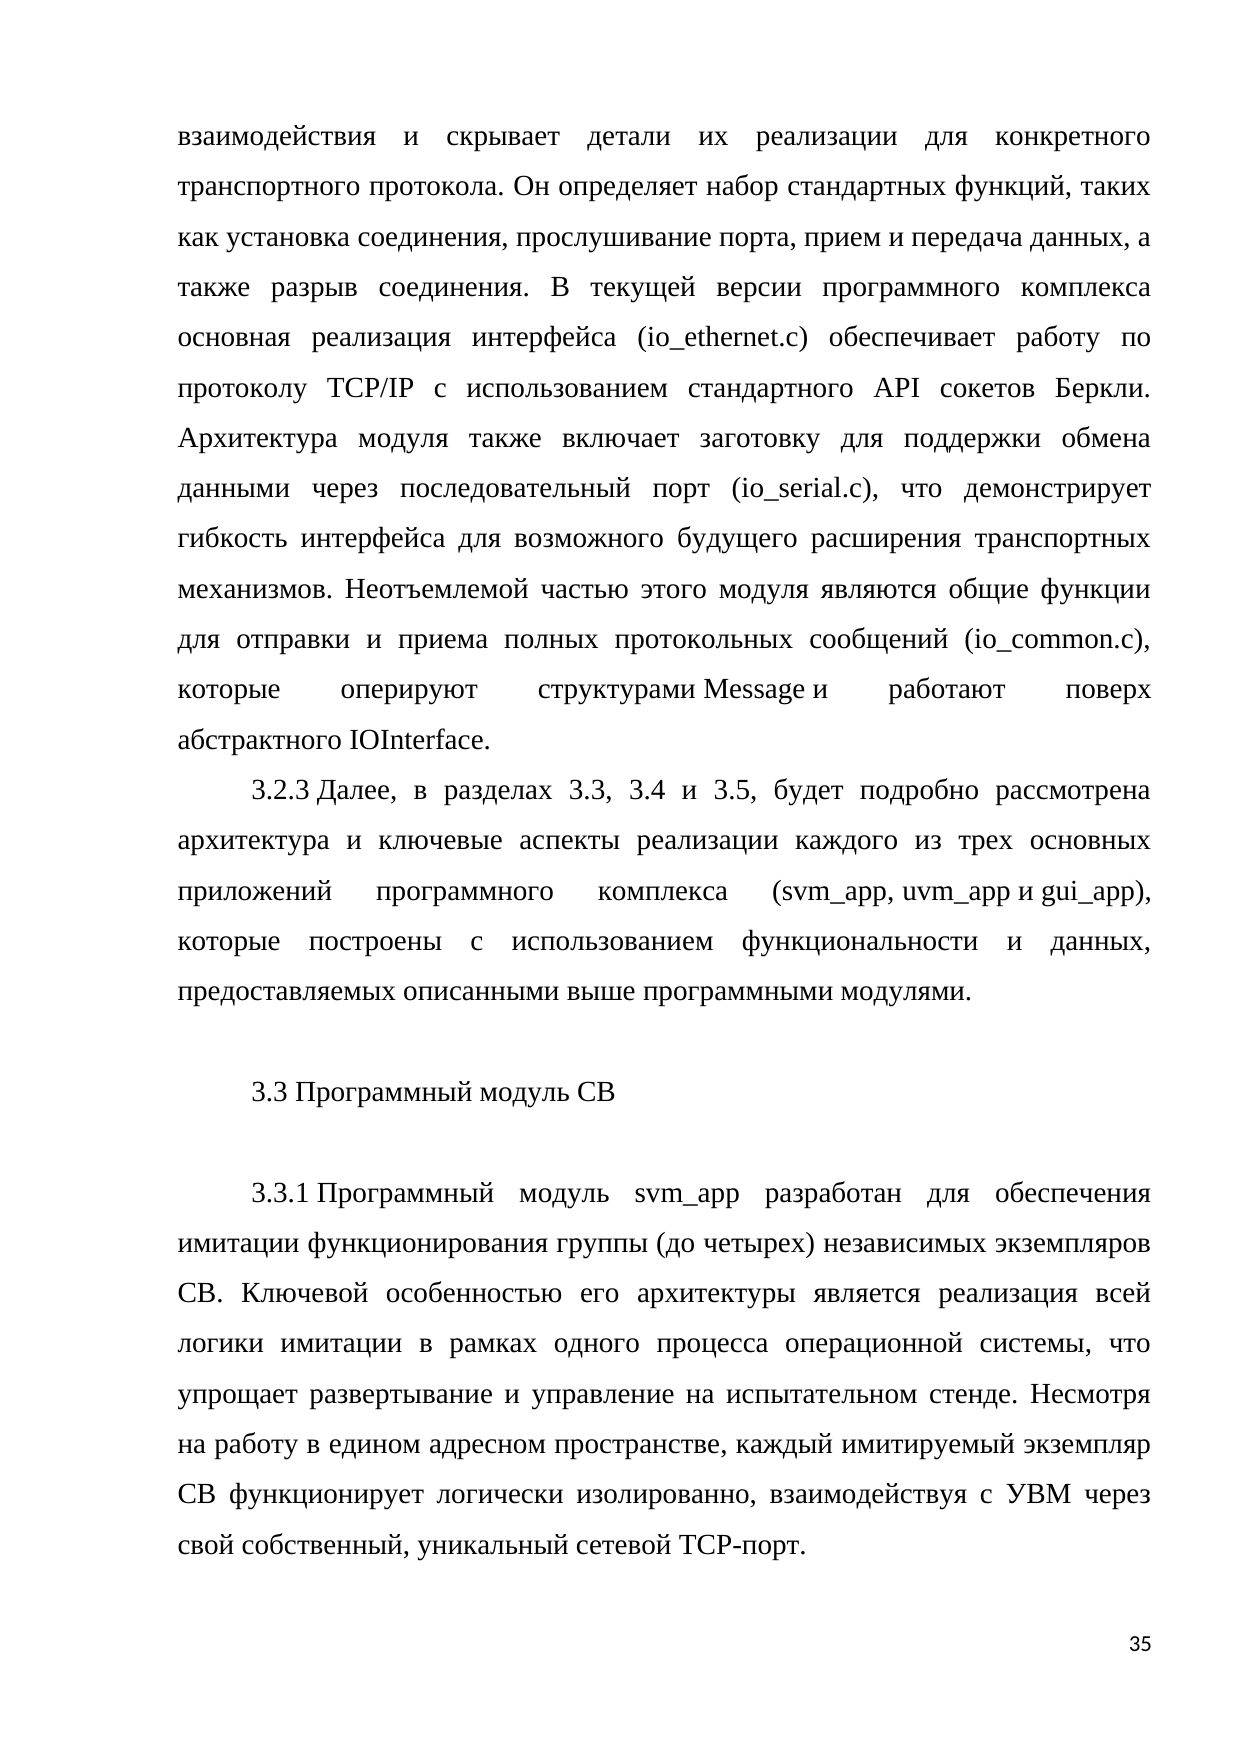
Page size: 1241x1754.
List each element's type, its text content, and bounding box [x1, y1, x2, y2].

text Далее, в разделах 3.3, 3.4 и 3.5, будет подробно рассмотрена архитектура и ключевые аспекты реализации каждого из трех основных приложений программного комплекса (svm_app, uvm_app и gui_app), которые построены с использованием функциональности и данных, предоставляемых описанными выше программными модулями. [177, 772, 1152, 1007]
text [177, 118, 1152, 755]
text Программный модуль СВ [177, 1074, 1152, 1108]
text Программный модуль svm_app разработан для обеспечения имитации функционирования группы (до четырех) независимых экземпляров СВ. Ключевой особенностью его архитектуры является реализация всей логики имитации в рамках одного процесса операционной системы, что упрощает развертывание и управление на испытательном стенде. Несмотря на работу в едином адресном пространстве, каждый имитируемый экземпляр СВ функционирует логически изолированно, взаимодействуя с УВМ через свой собственный, уникальный сетевой TCP-порт. [177, 1175, 1152, 1560]
